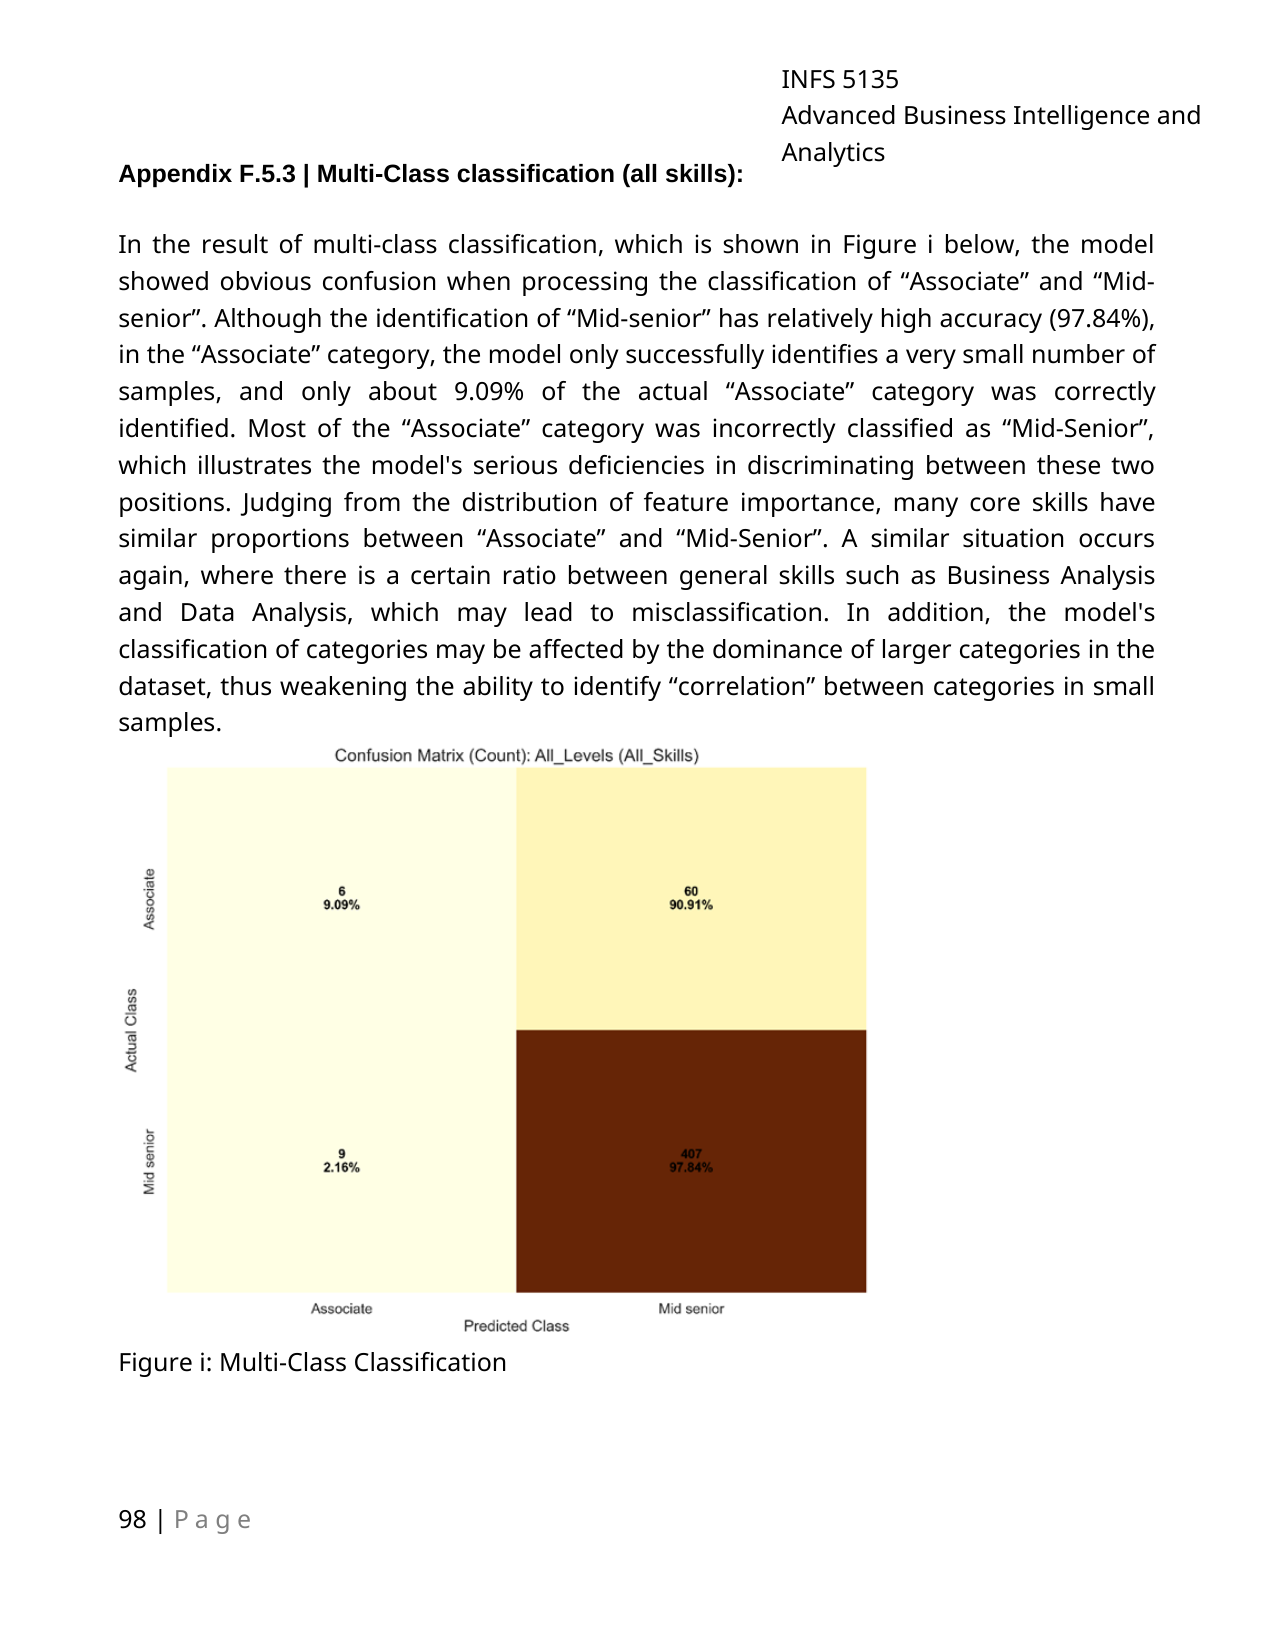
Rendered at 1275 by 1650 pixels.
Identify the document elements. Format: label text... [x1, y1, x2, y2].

text In the result of multi-class classification, which is shown in Figure i below, the model showed obvious confusion when processing the classification of “Associate” and “Mid-senior”. Although the identification of “Mid-senior” has relatively high accuracy (97.84%), in the “Associate” category, the model only successfully identifies a very small number of samples, and only about 9.09% of the actual “Associate” category was correctly identified. Most of the “Associate” category was incorrectly classified as “Mid-Senior”, which illustrates the model's serious deficiencies in discriminating between these two positions. Judging from the distribution of feature importance, many core skills have similar proportions between “Associate” and “Mid-Senior”. A similar situation occurs again, where there is a certain ratio between general skills such as Business Analysis and Data Analysis, which may lead to misclassification. In addition, the model's classification of categories may be affected by the dominance of larger categories in the dataset, thus weakening the ability to identify “correlation” between categories in small samples. [118, 227, 1157, 739]
subtitle Appendix F.5.3 | Multi-Class classification (all skills): [118, 159, 1157, 188]
picture [118, 741, 874, 1342]
text Figure i: Multi-Class Classification [118, 1344, 1157, 1378]
